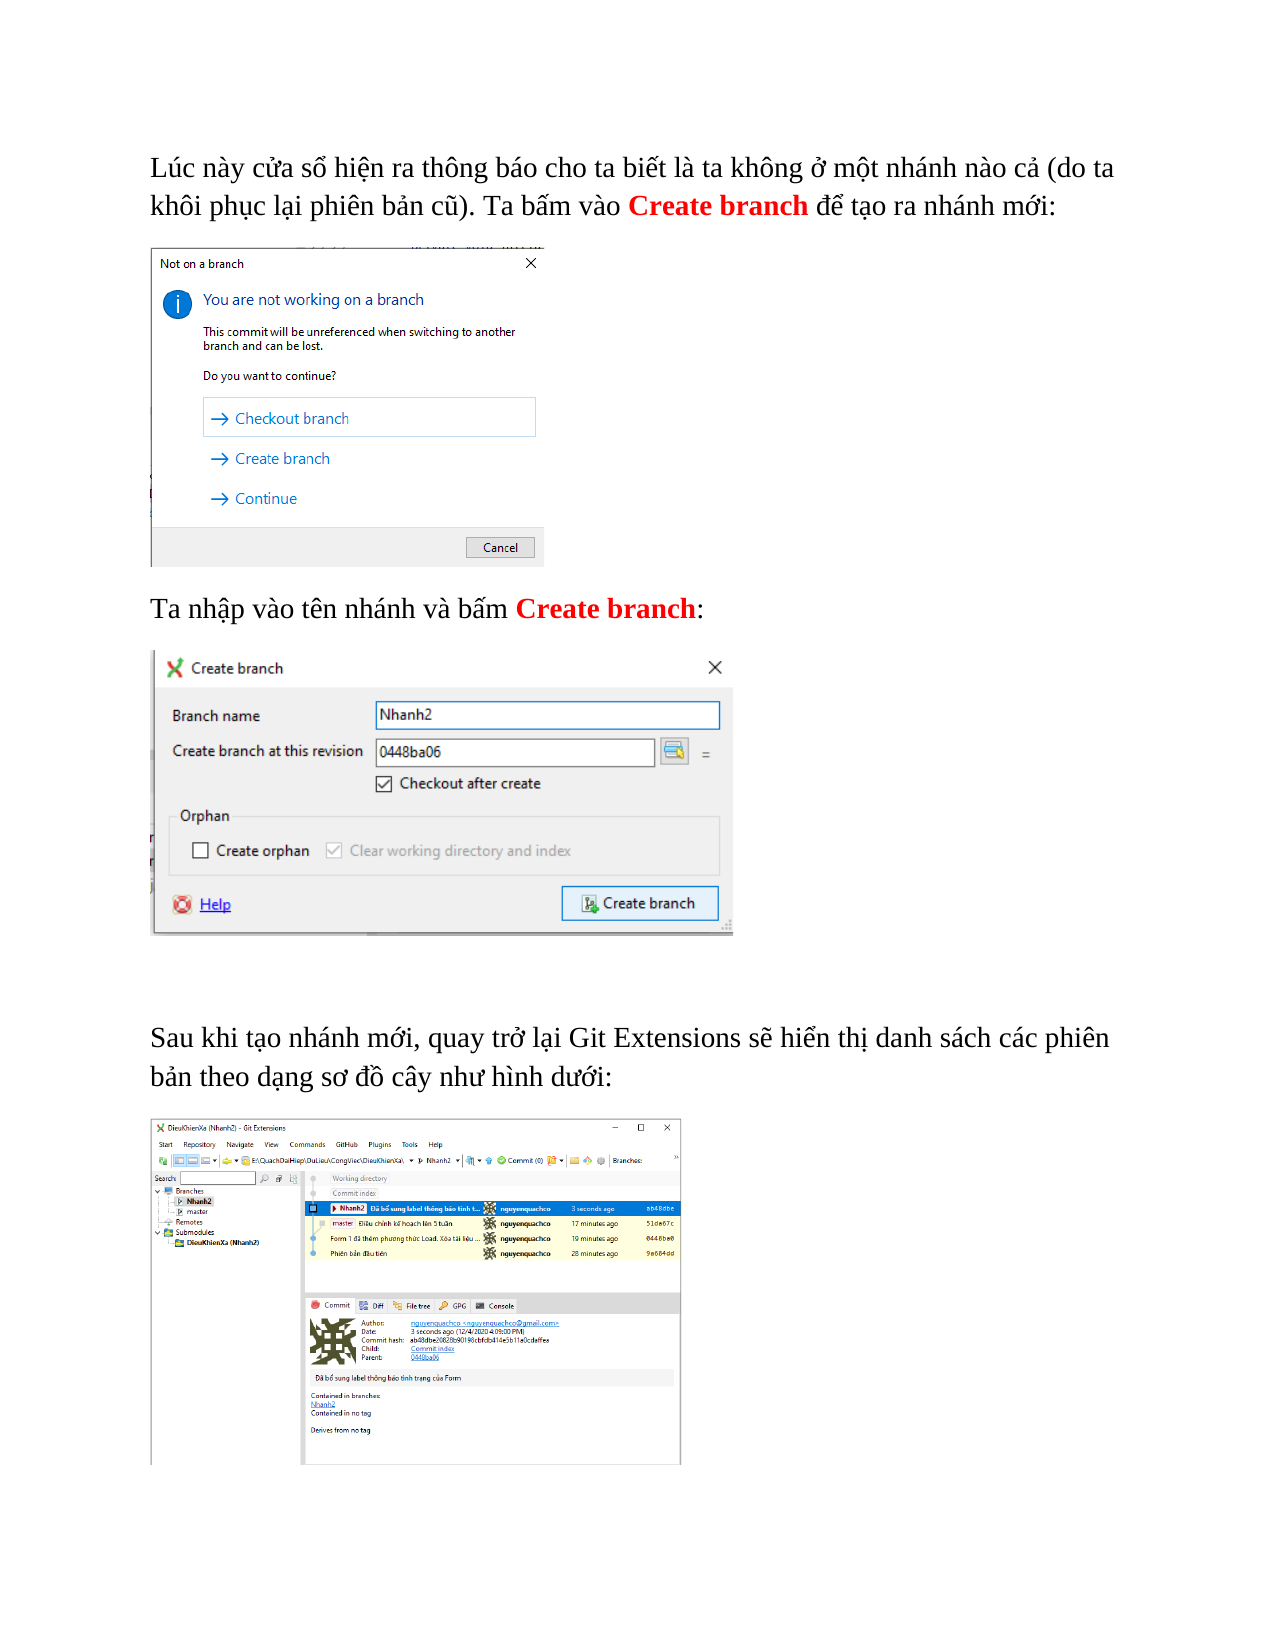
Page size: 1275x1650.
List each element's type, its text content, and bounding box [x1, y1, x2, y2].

picture [150, 650, 734, 936]
text Ta nhập vào tên nhánh và bấm Create branch: [150, 591, 1125, 625]
text Sau khi tạo nhánh mới, quay trở lại Git Extensions sẽ hiển thị danh sách các phiên bản theo dạng sơ đồ cây như hình dưới: [150, 1020, 1125, 1092]
picture [150, 1118, 682, 1465]
picture [150, 247, 545, 567]
text Lúc này cửa sổ hiện ra thông báo cho ta biết là ta không ở một nhánh nào cả (do ta khôi phục lại phiên bản cũ). Ta bấm vào Create branch để tạo ra nhánh mới: [150, 150, 1125, 222]
